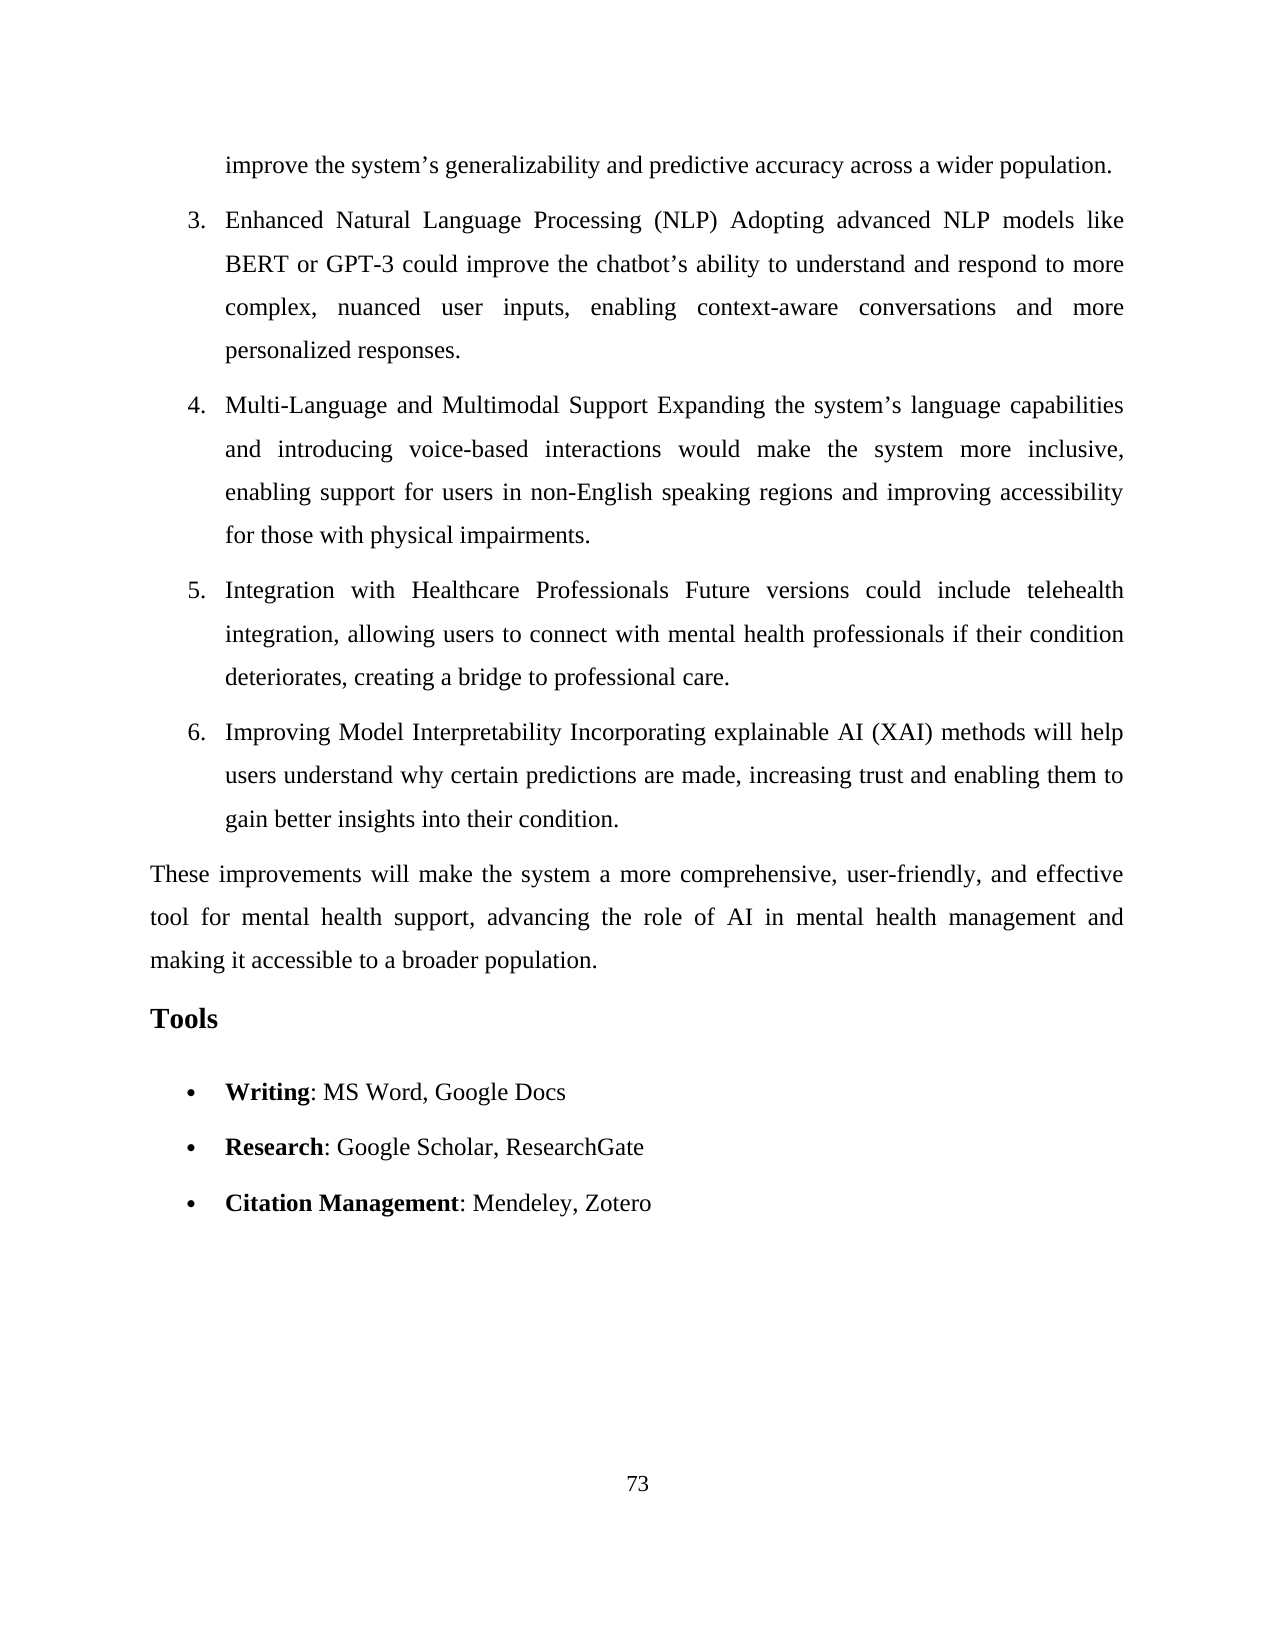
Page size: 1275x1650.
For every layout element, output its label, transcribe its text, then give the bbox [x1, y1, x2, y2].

list Citation Management: Mendeley, Zotero [187, 1188, 1125, 1217]
text These improvements will make the system a more comprehensive, user-friendly, and effective tool for mental health support, advancing the role of AI in mental health management and making it accessible to a broader population. [150, 859, 1125, 974]
list Research: Google Scholar, ResearchGate [187, 1132, 1125, 1161]
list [187, 150, 1125, 179]
list Enhanced Natural Language Processing (NLP) Adopting advanced NLP models like BERT or GPT-3 could improve the chatbot’s ability to understand and respond to more complex, nuanced user inputs, enabling context-aware conversations and more personalized responses. [187, 206, 1125, 364]
list Integration with Healthcare Professionals Future versions could include telehealth integration, allowing users to connect with mental health professionals if their condition deteriorates, creating a bridge to professional care. [187, 576, 1125, 691]
list Improving Model Interpretability Incorporating explainable AI (XAI) methods will help users understand why certain predictions are made, increasing trust and enabling them to gain better insights into their condition. [187, 717, 1125, 832]
list Writing: MS Word, Google Docs [187, 1077, 1125, 1105]
subtitle Tools [150, 1001, 853, 1035]
list Multi-Language and Multimodal Support Expanding the system’s language capabilities and introducing voice-based interactions would make the system more inclusive, enabling support for users in non-English speaking regions and improving accessibility for those with physical impairments. [187, 391, 1125, 549]
